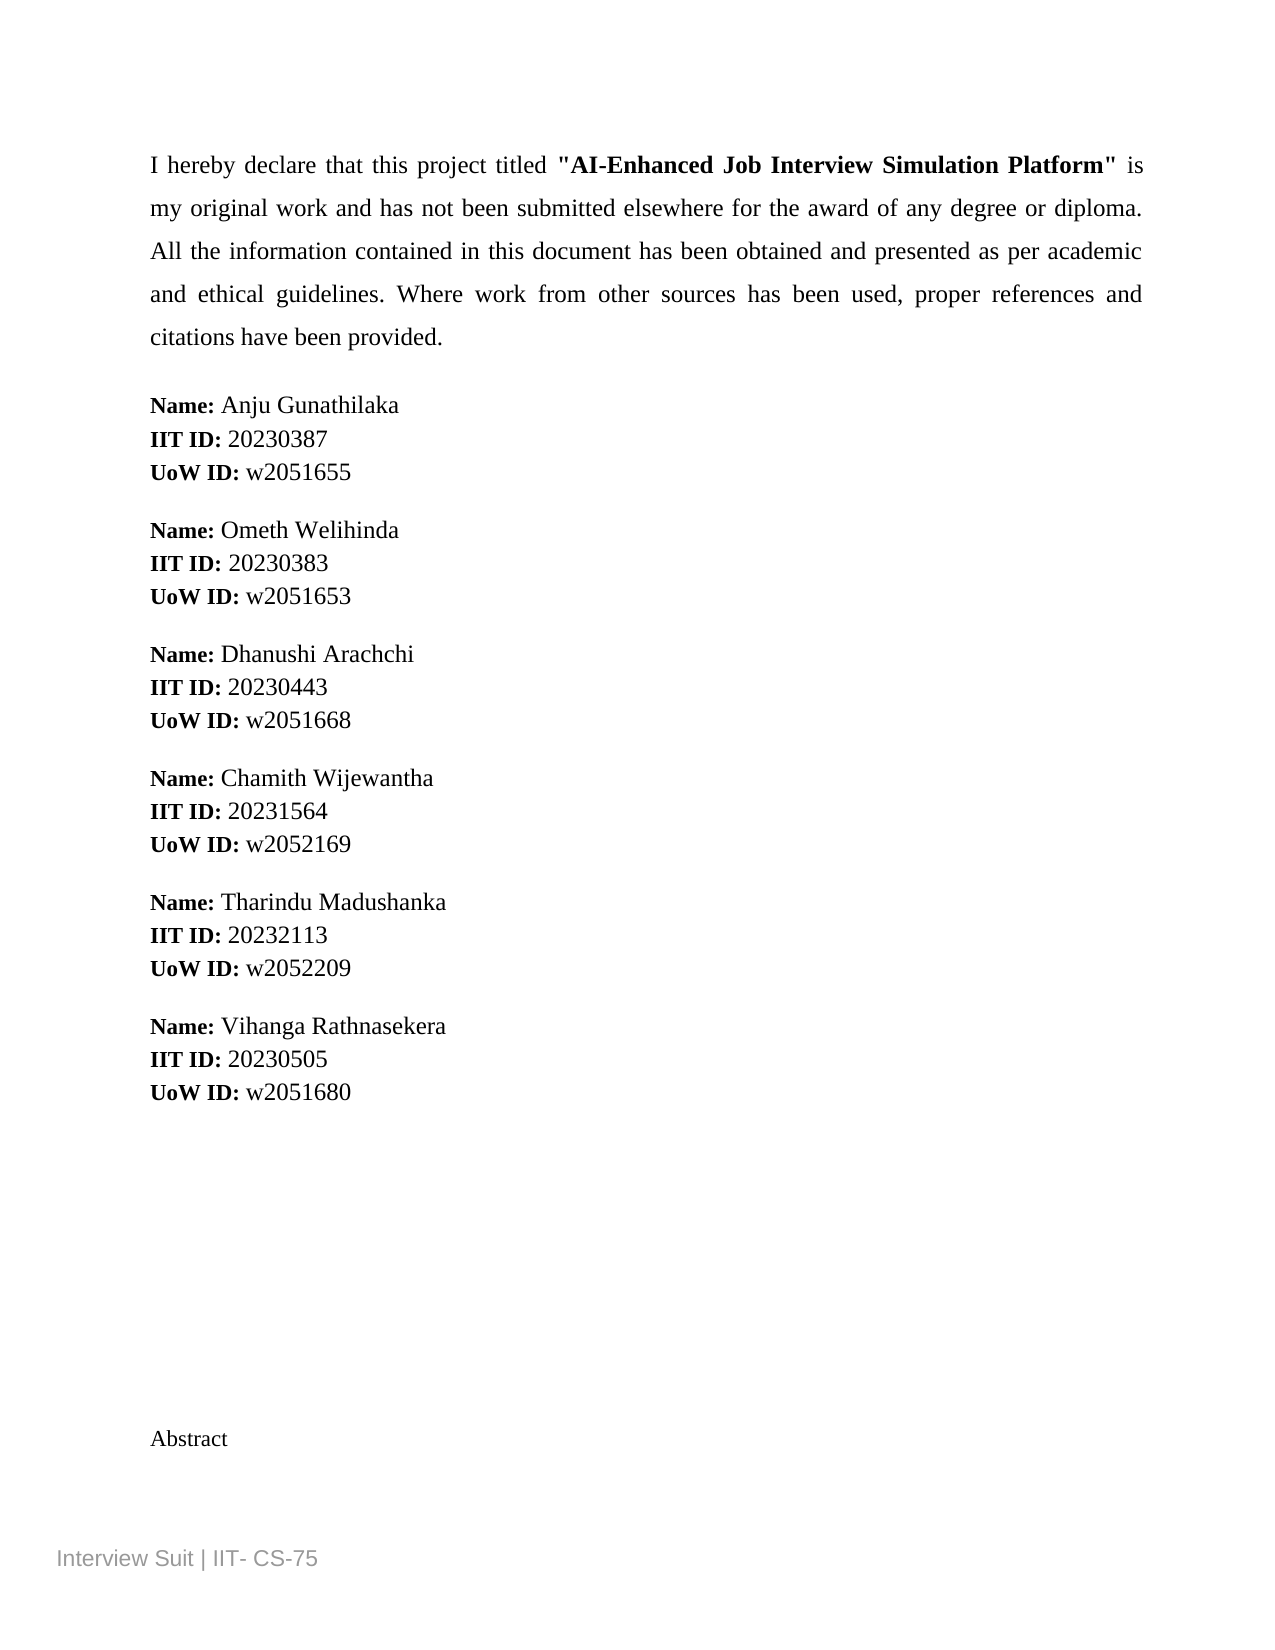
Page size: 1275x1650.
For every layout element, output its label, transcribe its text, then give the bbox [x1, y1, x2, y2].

text Name: Tharindu Madushanka IIT ID: 20232113 UoW ID: w2052209 [150, 887, 1144, 982]
text Abstract [150, 1425, 1144, 1451]
text Name: Vihanga Rathnasekera IIT ID: 20230505 UoW ID: w2051680 [150, 1011, 1144, 1106]
text Name: Anju Gunathilaka IIT ID: 20230387 UoW ID: w2051655 [150, 391, 1144, 485]
text Name: Dhanushi Arachchi IIT ID: 20230443 UoW ID: w2051668 [150, 639, 1144, 733]
text I hereby declare that this project titled "AI-Enhanced Job Interview Simulation Platform" is my original work and has not been submitted elsewhere for the award of any degree or diploma. All the information contained in this document has been obtained and presented as per academic and ethical guidelines. Where work from other sources has been used, proper references and citations have been provided. [150, 150, 1144, 351]
text Name: Chamith Wijewantha IIT ID: 20231564 UoW ID: w2052169 [150, 763, 1144, 858]
text Name: Ometh Welihinda IIT ID: 20230383 UoW ID: w2051653 [150, 515, 1144, 609]
